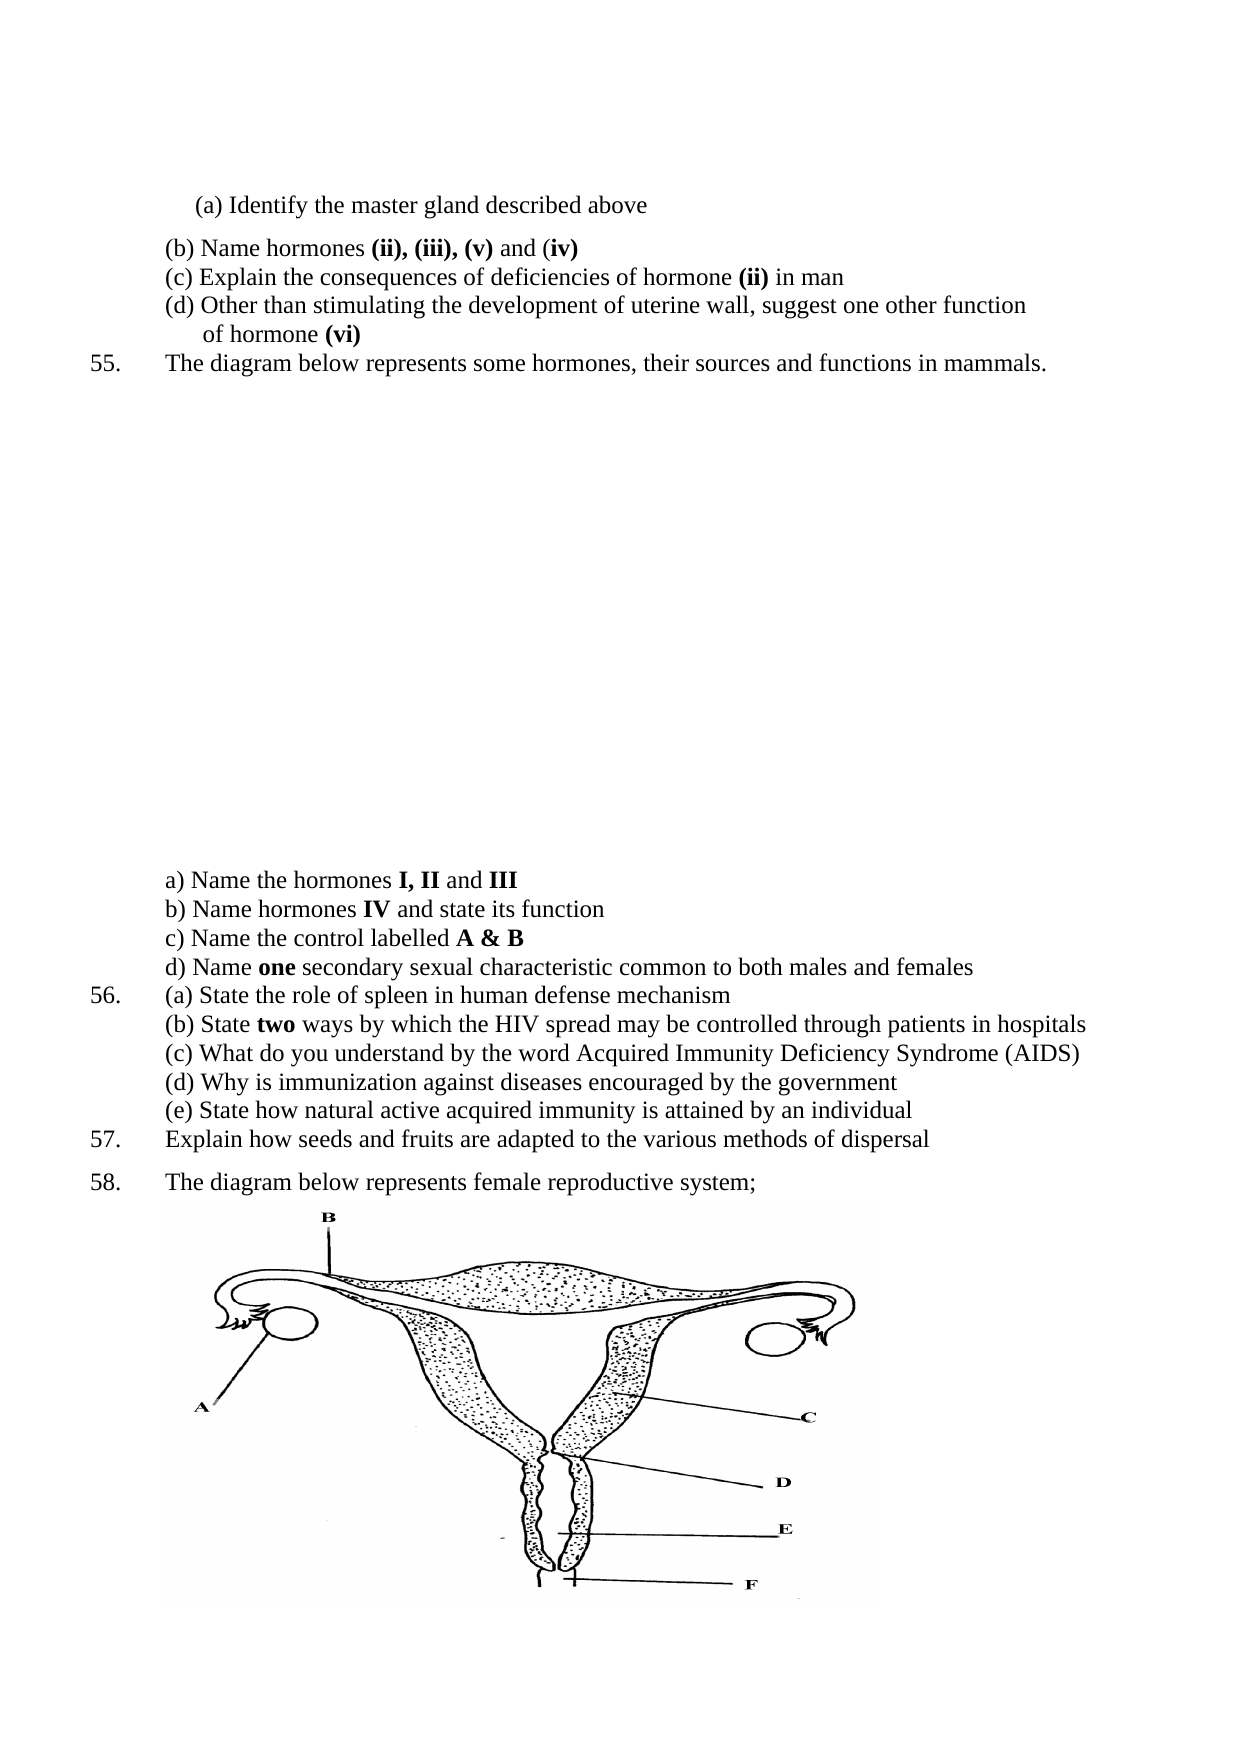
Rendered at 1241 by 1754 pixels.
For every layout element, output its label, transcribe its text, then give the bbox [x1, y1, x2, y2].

text (d) Other than stimulating the development of uterine wall, suggest one other function [90, 291, 1150, 319]
text (b) Name hormones (ii), (iii), (v) and (iv) [90, 233, 1150, 262]
text (a) Identify the master gland described above [90, 190, 1150, 219]
text a) Name the hormones I, II and III [90, 866, 1150, 894]
text d) Name one secondary sexual characteristic common to both males and females [127, 952, 1150, 981]
text (c) Explain the consequences of deficiencies of hormone (ii) in man [90, 262, 1150, 291]
text c) Name the control labelled A & B [127, 923, 1150, 952]
text 58. The diagram below represents female reproductive system; [90, 1167, 1150, 1196]
text 55. The diagram below represents some hormones, their sources and functions in mammals. [90, 348, 1150, 377]
text (d) Why is immunization against diseases encouraged by the government [90, 1067, 1150, 1096]
text of hormone (vi) [90, 319, 1150, 348]
text 56. (a) State the role of spleen in human defense mechanism [90, 981, 1150, 1009]
text (e) State how natural active acquired immunity is attained by an individual [90, 1096, 1150, 1124]
text 57. Explain how seeds and fruits are adapted to the various methods of dispersal [90, 1124, 1150, 1153]
text (b) State two ways by which the HIV spread may be controlled through patients in hospitals [90, 1009, 1150, 1038]
text (c) What do you understand by the word Acquired Immunity Deficiency Syndrome (AIDS) [90, 1038, 1150, 1067]
text b) Name hormones IV and state its function [165, 894, 1150, 923]
